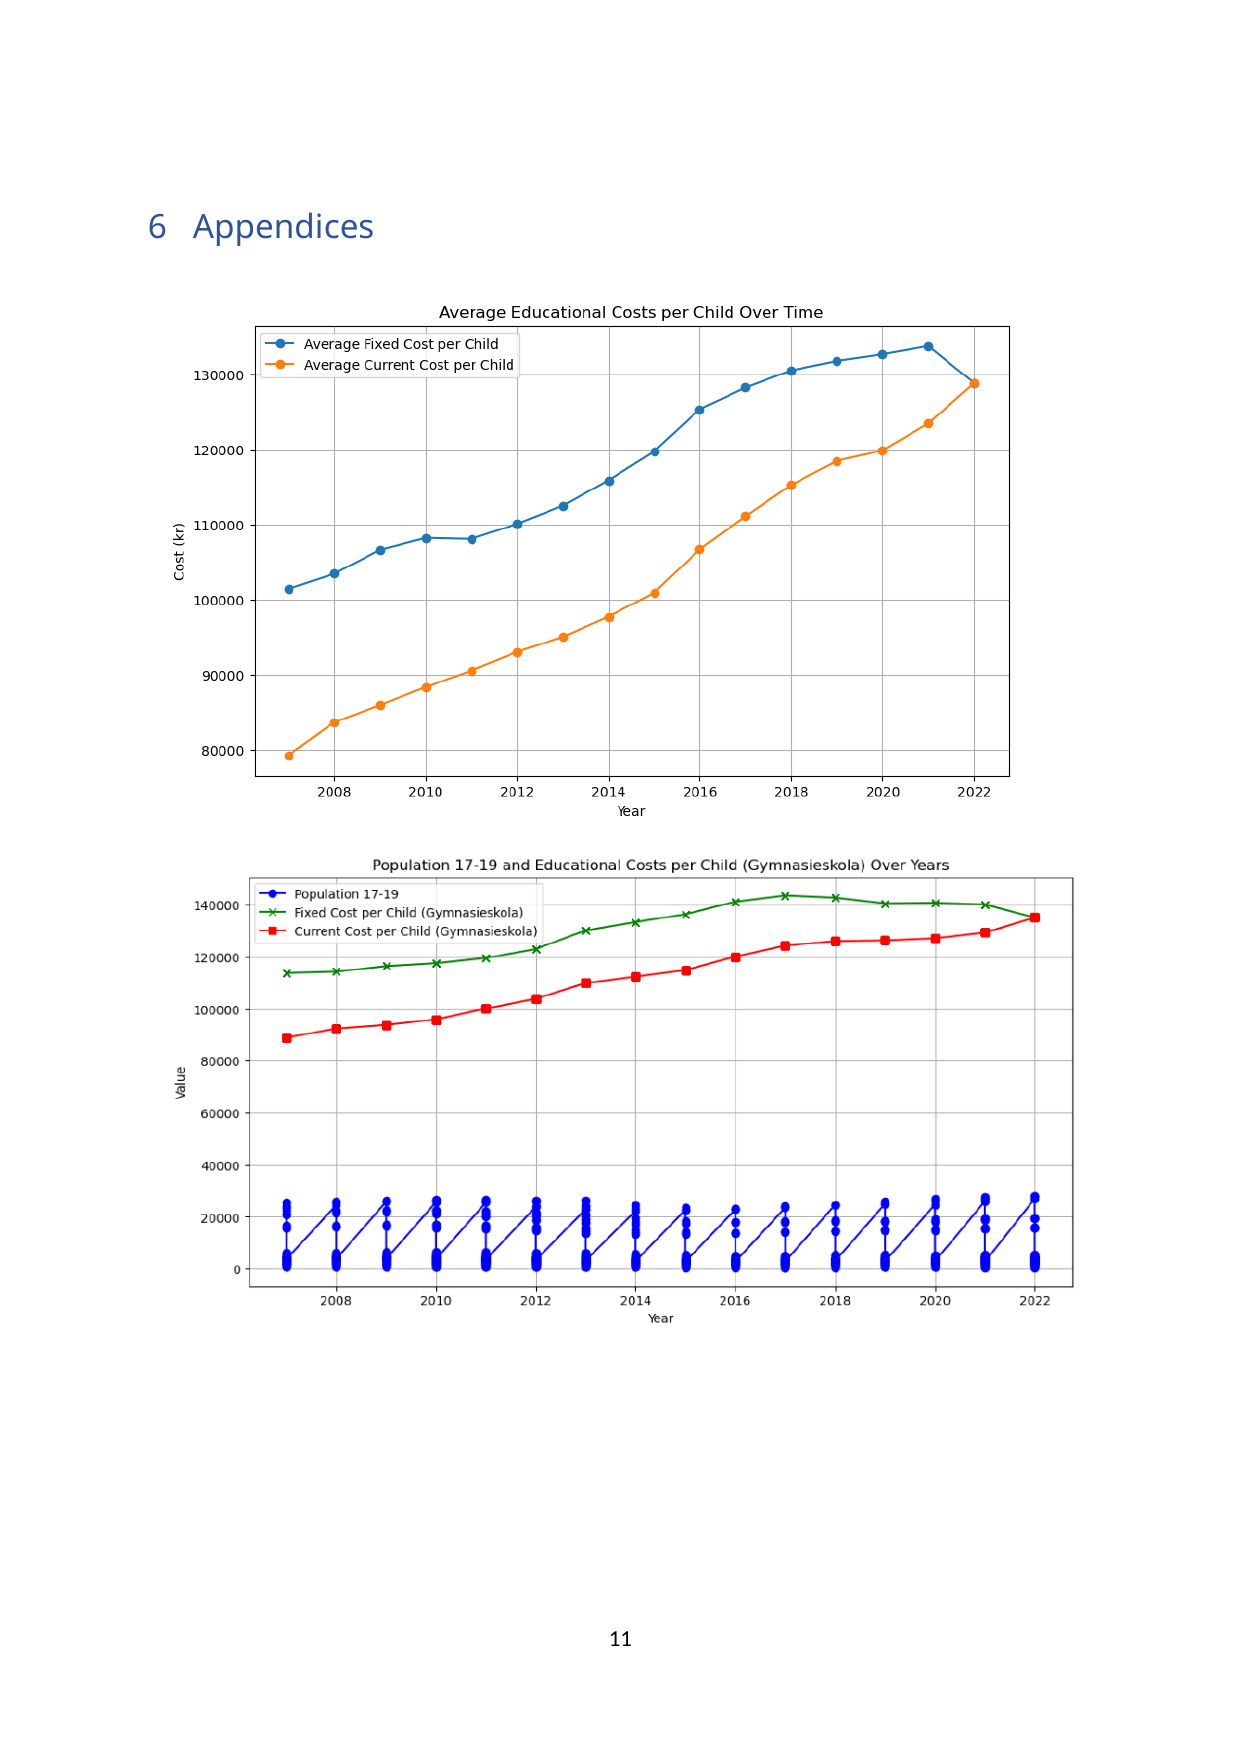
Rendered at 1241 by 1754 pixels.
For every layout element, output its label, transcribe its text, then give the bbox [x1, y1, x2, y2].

subtitle Appendices [148, 203, 1093, 248]
picture [147, 298, 1093, 835]
picture [147, 853, 1093, 1331]
